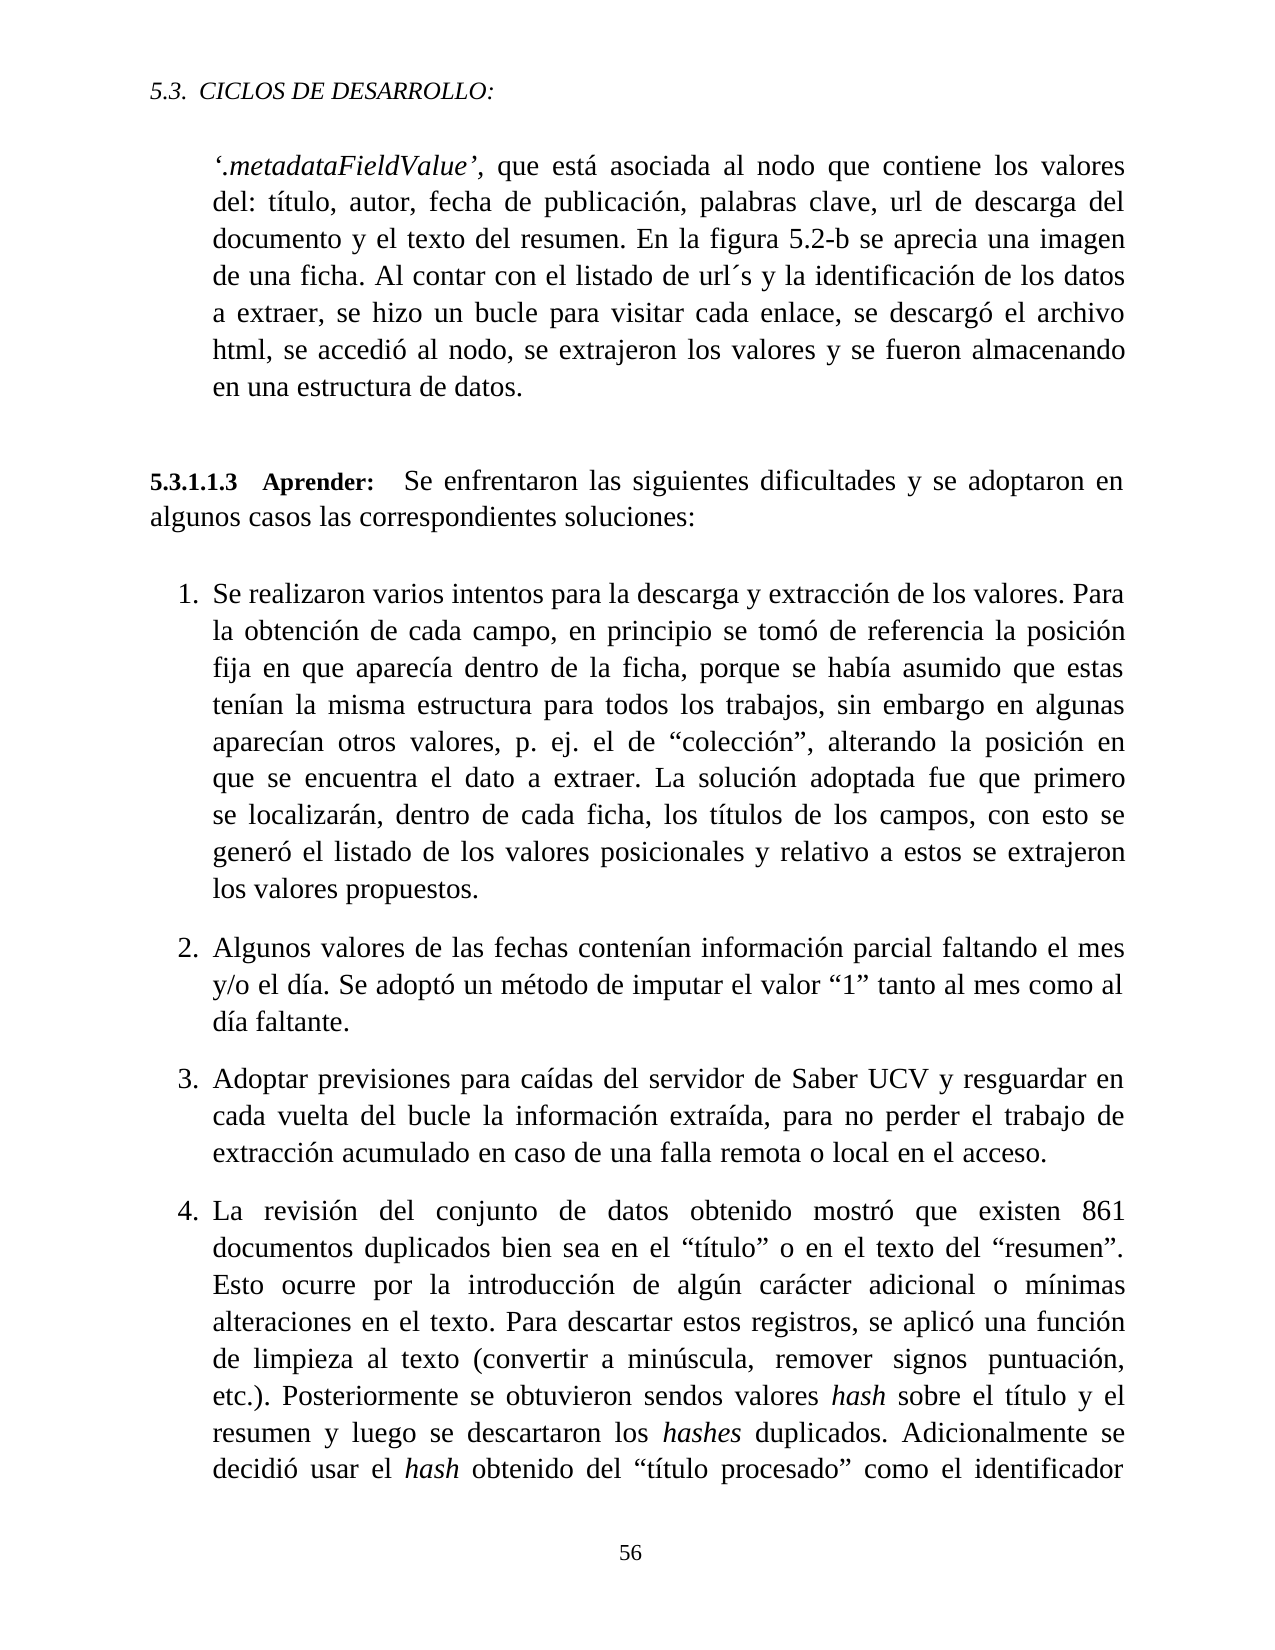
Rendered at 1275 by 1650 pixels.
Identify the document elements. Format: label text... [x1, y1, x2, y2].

list Algunos valores de las fechas contenían información parcial faltando el mes y/o el día. Se adoptó un método de imputar el valor “1” tanto al mes como al día faltante. [177, 930, 1125, 1037]
list Adoptar previsiones para caídas del servidor de Saber UCV y resguardar en cada vuelta del bucle la información extraída, para no perder el trabajo de extracción acumulado en caso de una falla remota o local en el acceso. [177, 1062, 1125, 1169]
list La revisión del conjunto de datos obtenido mostró que existen 861 documentos duplicados bien sea en el “título” o en el texto del “resumen”. Esto ocurre por la introducción de algún carácter adicional o mínimas alteraciones en el texto. Para descartar estos registros, se aplicó una función de limpieza al texto (convertir a minúscula, remover signos puntuación, etc.). Posteriormente se obtuvieron sendos valores hash sobre el título y el resumen y luego se descartaron los hashes duplicados. Adicionalmente se decidió usar el hash obtenido del “título procesado” como el identificador [177, 1193, 1126, 1485]
text ‘.metadataFieldValue’, que está asociada al nodo que contiene los valores del: título, autor, fecha de publicación, palabras clave, url de descarga del documento y el texto del resumen. En la figura 5.2-b se aprecia una imagen de una ficha. Al contar con el listado de url´s y la identificación de los datos a extraer, se hizo un bucle para visitar cada enlace, se descargó el archivo html, se accedió al nodo, se extrajeron los valores y se fueron almacenando en una estructura de datos. [212, 148, 1125, 402]
list Aprender: Se enfrentaron las siguientes dificultades y se adoptaron en algunos casos las correspondientes soluciones: [150, 463, 1125, 533]
list Se realizaron varios intentos para la descarga y extracción de los valores. Para la obtención de cada campo, en principio se tomó de referencia la posición fija en que aparecía dentro de la ficha, porque se había asumido que estas tenían la misma estructura para todos los trabajos, sin embargo en algunas aparecían otros valores, p. ej. el de “colección”, alterando la posición en que se encuentra el dato a extraer. La solución adoptada fue que primero se localizarán, dentro de cada ficha, los títulos de los campos, con esto se generó el listado de los valores posicionales y relativo a estos se extrajeron los valores propuestos. [177, 576, 1126, 905]
text 5.3. CICLOS DE DESARROLLO: [150, 76, 1275, 105]
